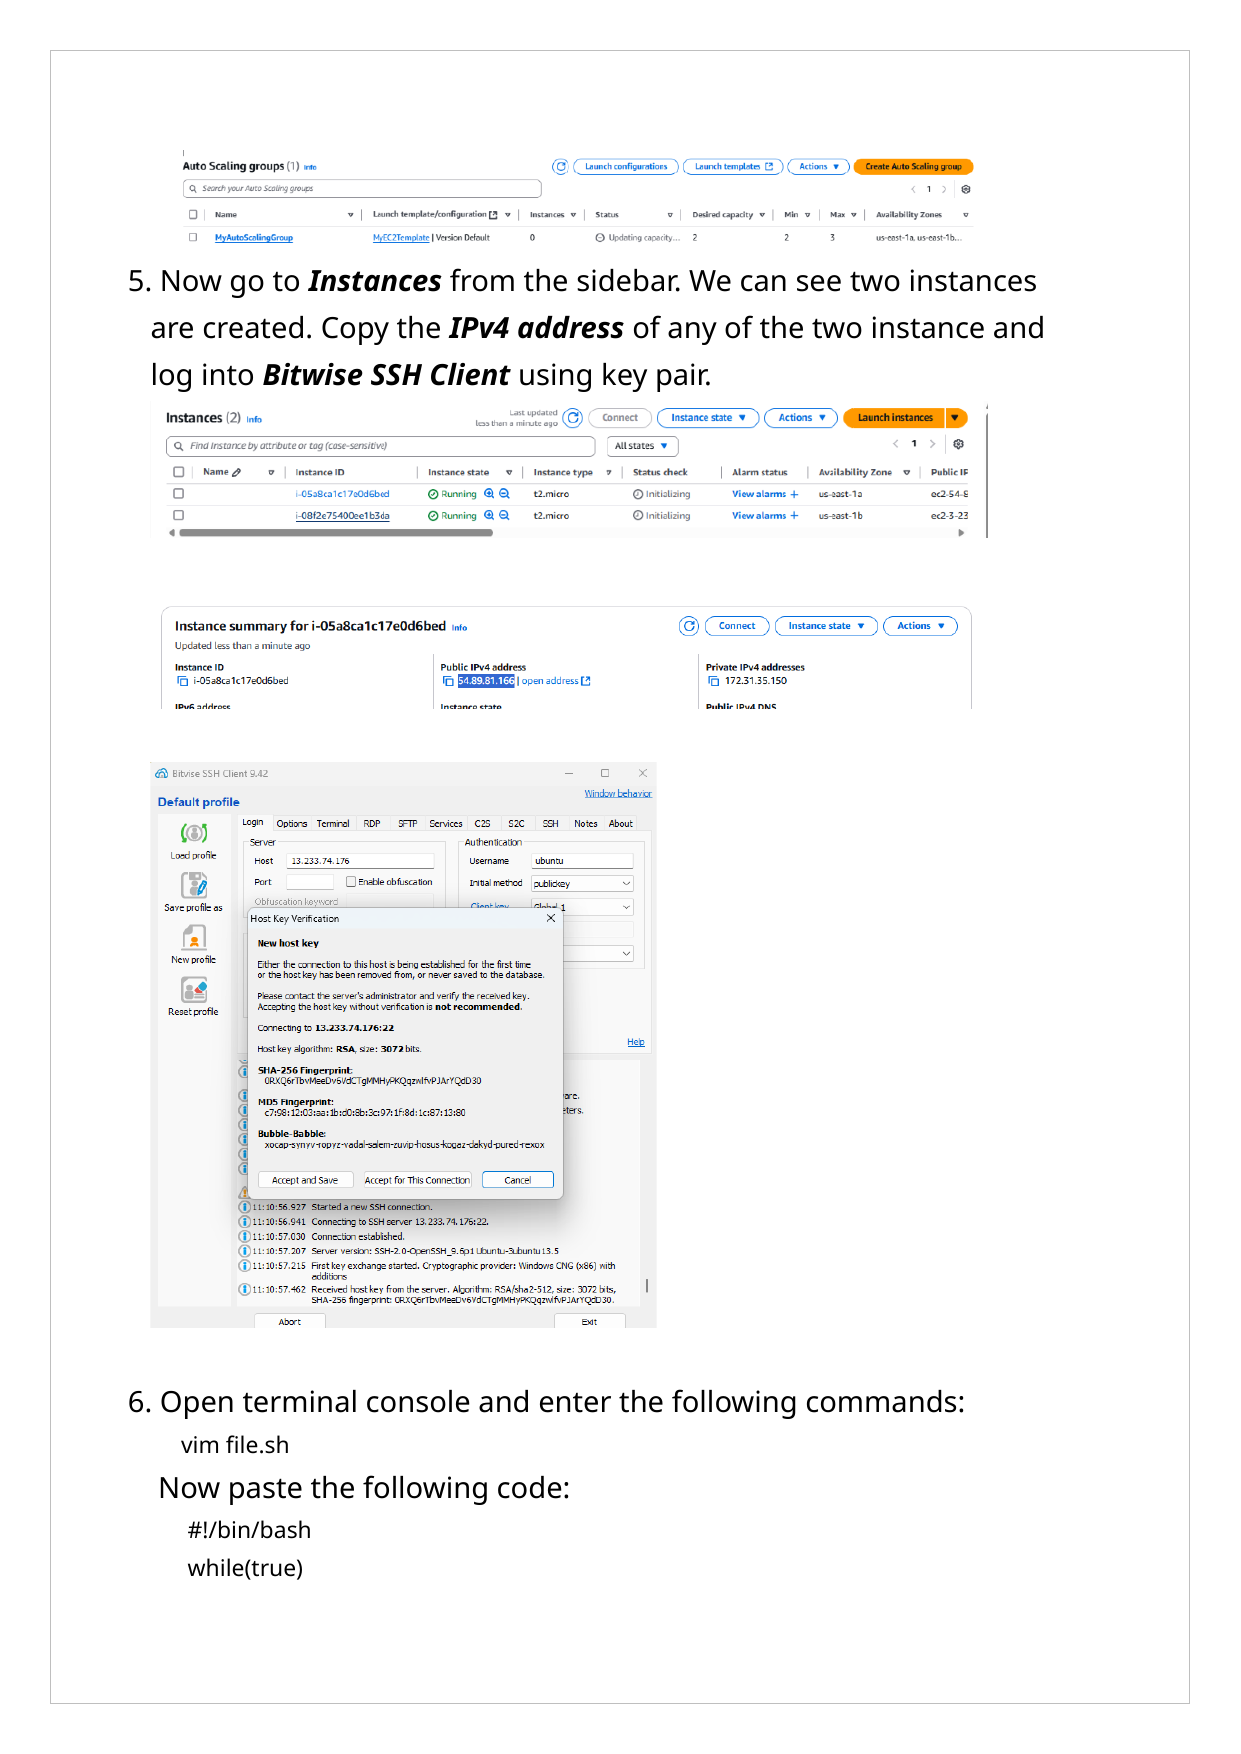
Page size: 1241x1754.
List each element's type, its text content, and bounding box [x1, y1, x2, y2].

picture [150, 401, 988, 538]
text 5. Now go to Instances from the sidebar. We can see two instances [112, 260, 1128, 300]
text Now paste the following code: [112, 1467, 1128, 1507]
text log into Bitwise SSH Client using key pair. [112, 354, 1128, 394]
text vim file.sh [112, 1428, 1128, 1460]
text 6. Open terminal console and enter the following commands: [112, 1382, 1128, 1421]
text #!/bin/bash [187, 1514, 1128, 1545]
picture [150, 591, 987, 709]
picture [150, 762, 657, 1328]
text while(true) [187, 1552, 1128, 1583]
picture [158, 150, 986, 254]
text are created. Copy the IPv4 address of any of the two instance and [112, 307, 1128, 347]
